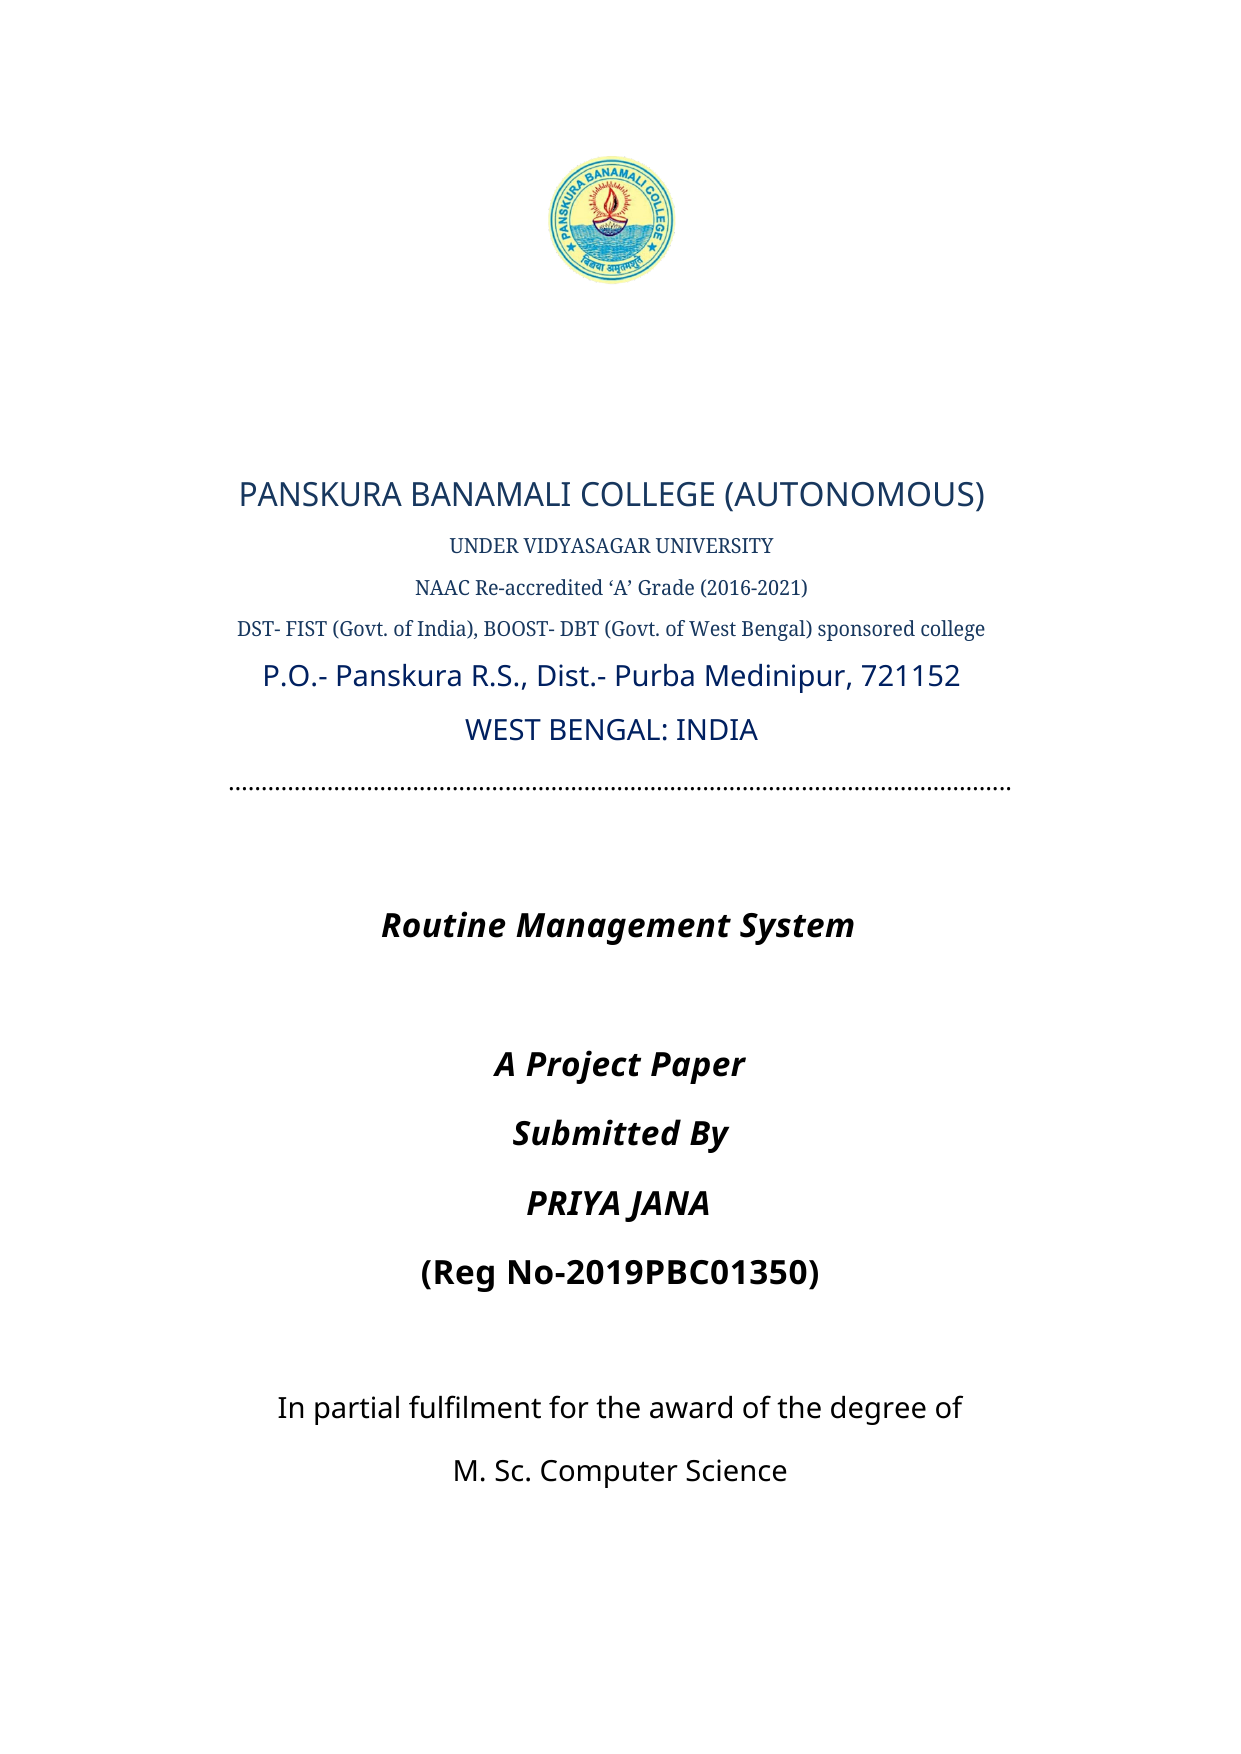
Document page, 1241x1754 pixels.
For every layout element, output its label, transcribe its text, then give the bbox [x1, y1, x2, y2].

subtitle DST- FIST (Govt. of India), BOOST- DBT (Govt. of West Bengal) sponsored college [150, 614, 1073, 642]
text Submitted By [150, 1110, 1090, 1156]
subtitle WEST BENGAL: INDIA [150, 709, 1073, 749]
subtitle P.O.- Panskura R.S., Dist.- Purba Medinipur, 721152 [150, 655, 1073, 695]
text A Project Paper [150, 1041, 1090, 1086]
text PRIYA JANA [150, 1179, 1090, 1225]
subtitle PANSKURA BANAMALI COLLEGE (AUTONOMOUS) [150, 470, 1073, 516]
text In partial fulfilment for the award of the degree of [150, 1387, 1090, 1427]
text M. Sc. Computer Science [150, 1450, 1090, 1489]
text (Reg No-2019PBC01350) [150, 1249, 1090, 1294]
text Routine Management System [150, 902, 1090, 948]
subtitle NAAC Re-accredited ‘A’ Grade (2016-2021) [150, 573, 1073, 601]
text ……………………………………………………………………………………………………….. [150, 764, 1090, 798]
subtitle UNDER VIDYASAGAR UNIVERSITY [150, 531, 1073, 560]
